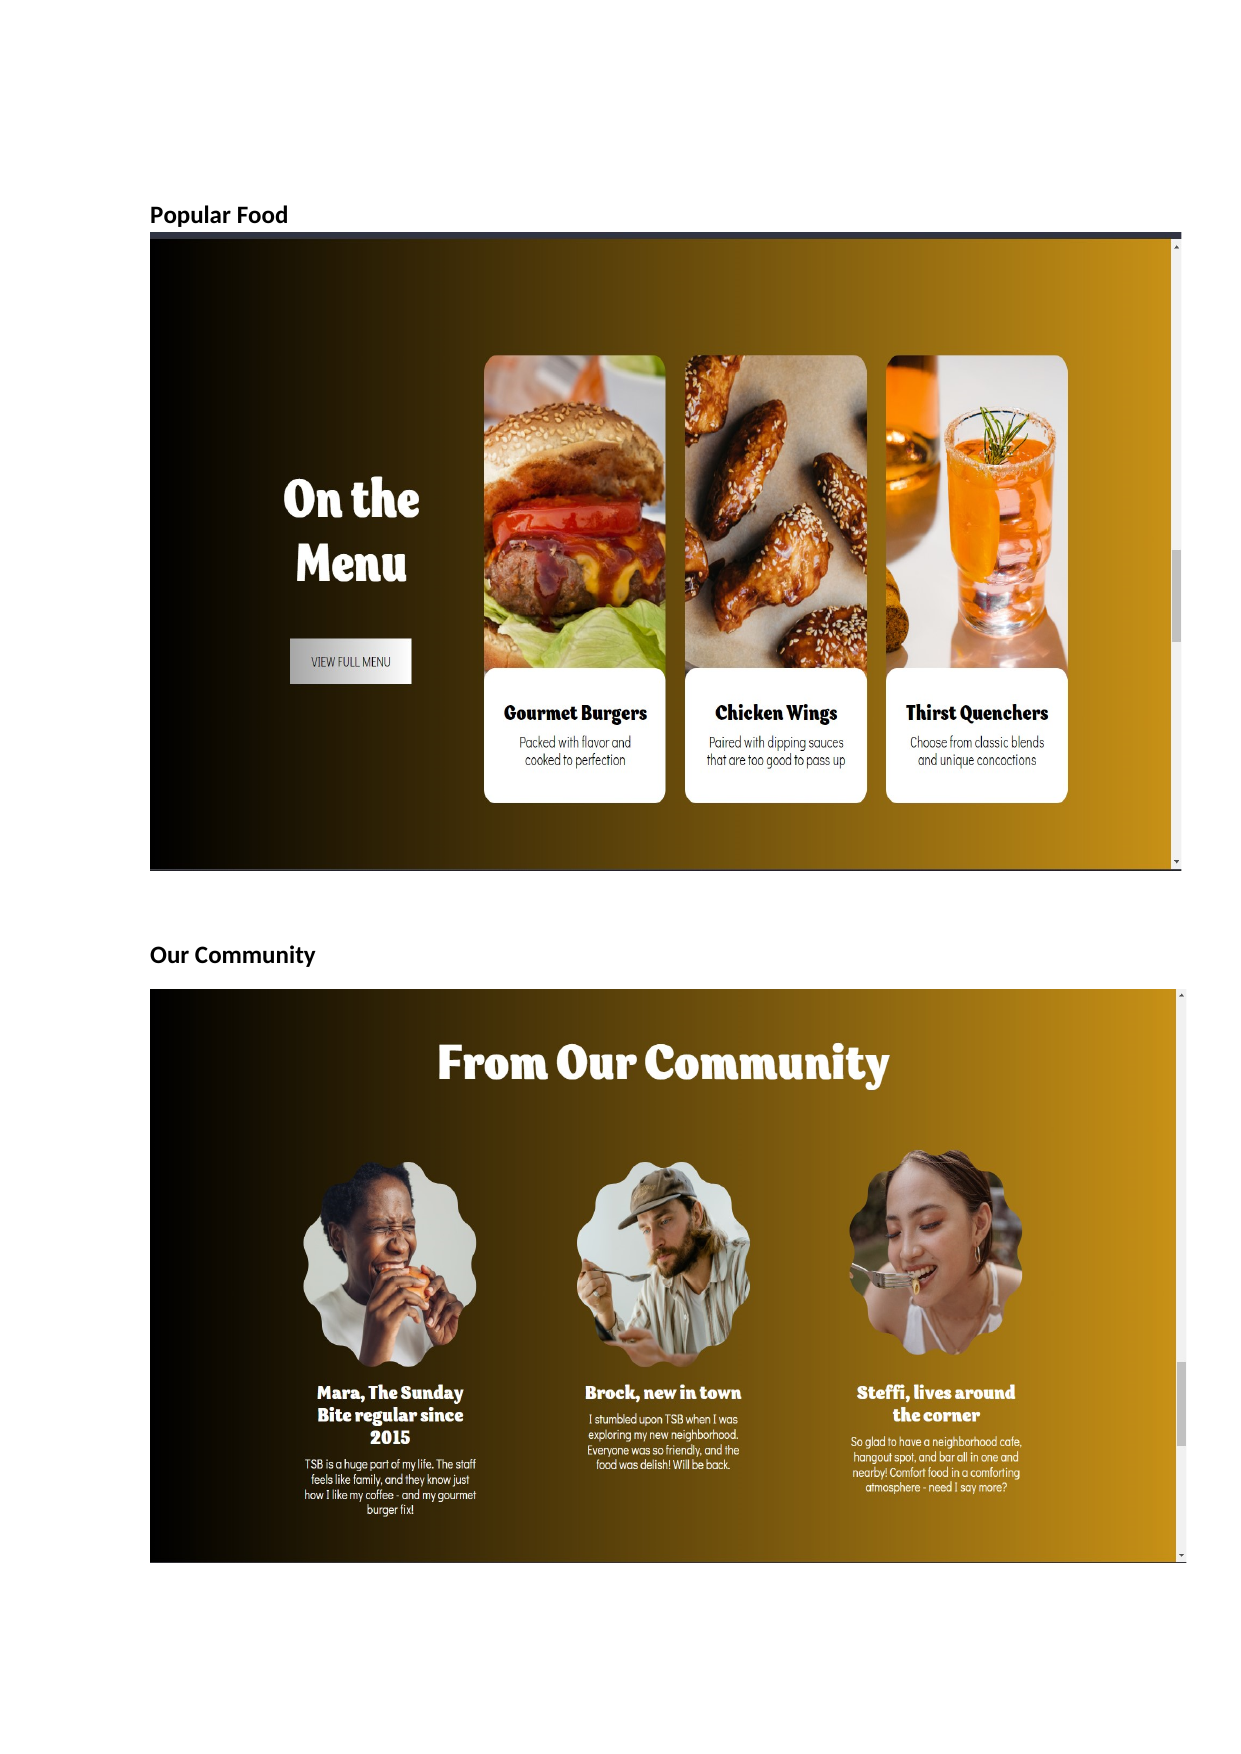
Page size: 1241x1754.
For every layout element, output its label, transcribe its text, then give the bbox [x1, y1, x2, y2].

text Our Community [150, 939, 1090, 970]
picture [150, 989, 1187, 1563]
picture [150, 232, 1182, 871]
text Popular Food [150, 199, 1090, 232]
